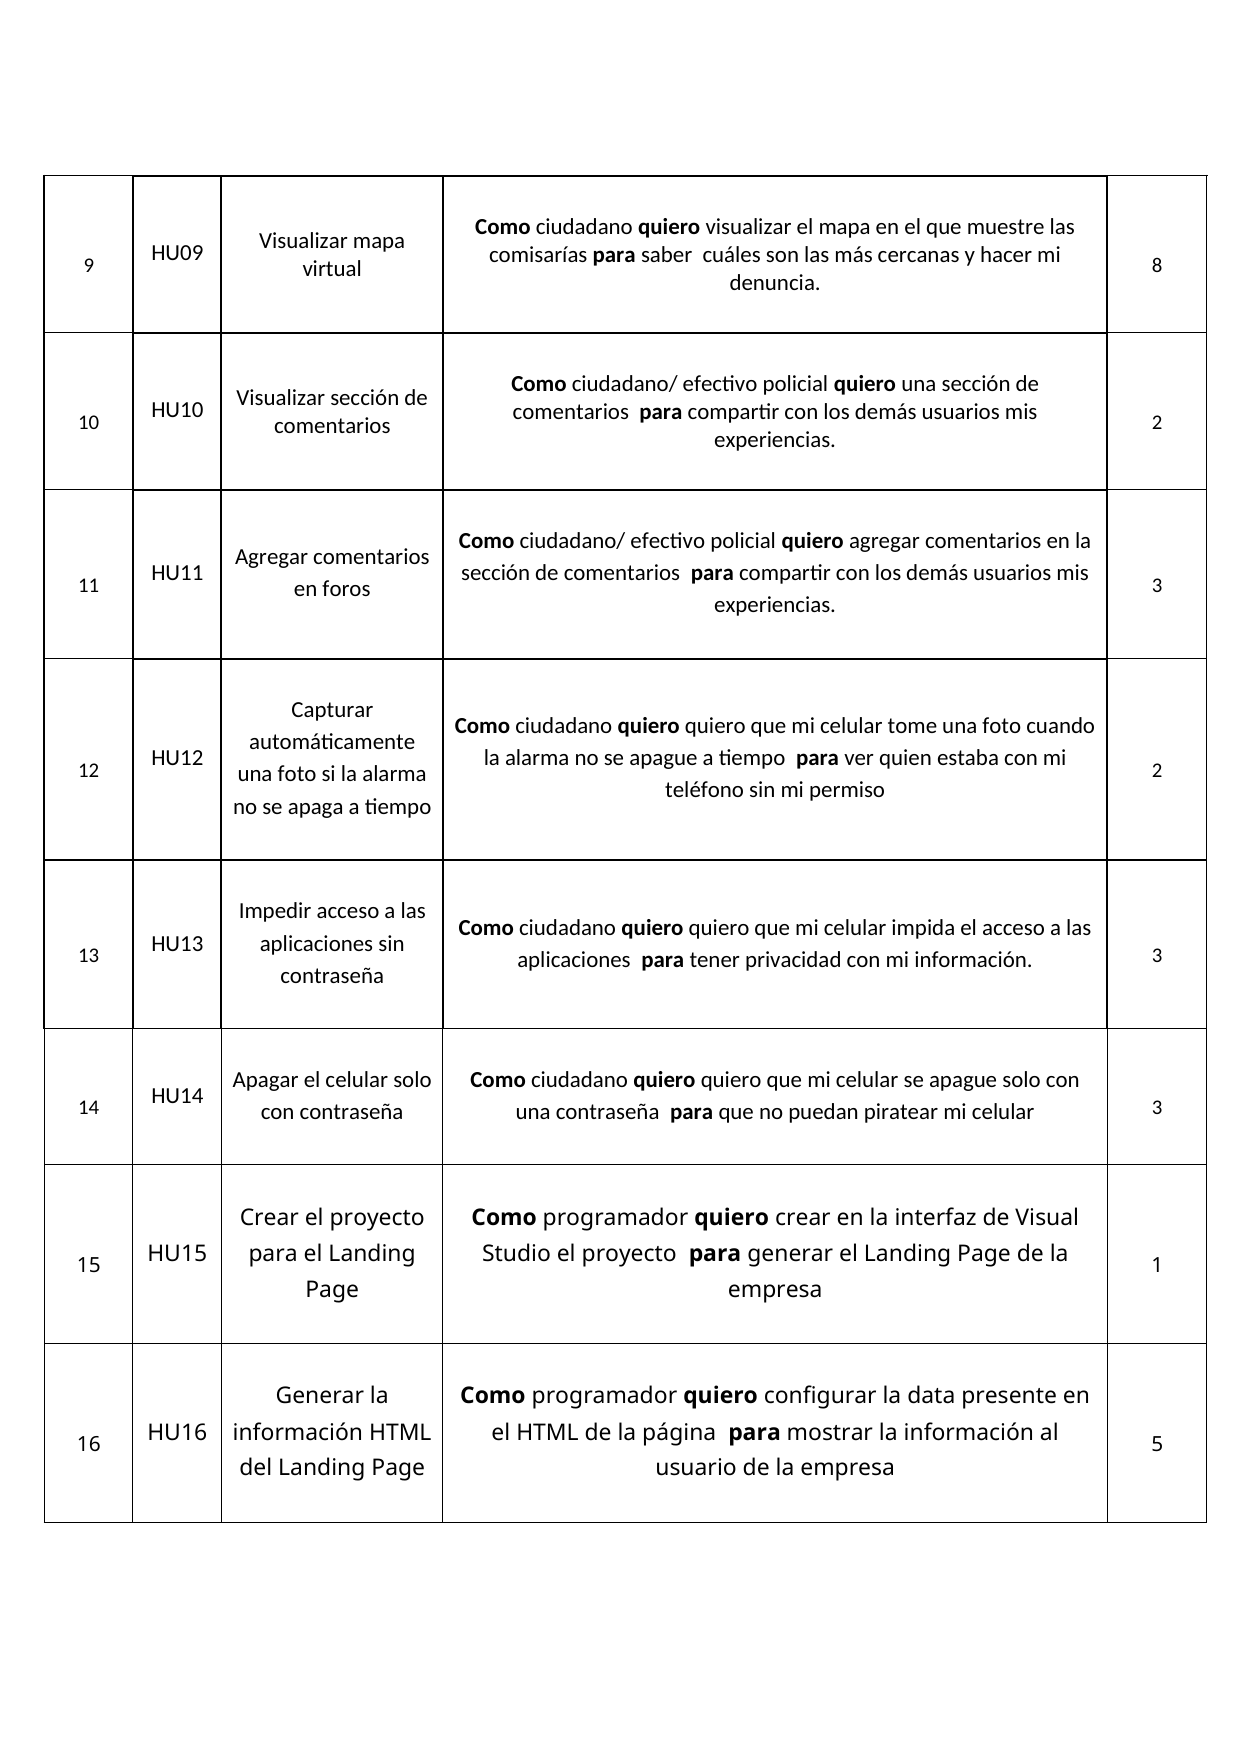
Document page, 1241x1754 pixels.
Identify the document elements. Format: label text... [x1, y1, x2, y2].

table_cell Visualizar sección de comentarios [222, 334, 442, 488]
table_cell Como ciudadano quiero visualizar el mapa en el que muestre las comisarías para saber cuáles son las más cercanas y hacer mi denuncia. [444, 177, 1106, 332]
table_cell Apagar el celular solo con contraseña [222, 1029, 442, 1164]
table_cell 10 [45, 333, 132, 488]
table_cell Como programador quiero configurar la data presente en el HTML de la página para mostrar la información al usuario de la empresa [443, 1344, 1107, 1522]
table_cell 15 [45, 1165, 132, 1343]
table_cell Crear el proyecto para el Landing Page [222, 1165, 442, 1343]
table_cell Agregar comentarios en foros [222, 491, 442, 658]
table_cell HU10 [134, 334, 220, 488]
table_cell HU13 [134, 861, 220, 1028]
table_cell Como ciudadano quiero quiero que mi celular se apague solo con una contraseña para que no puedan piratear mi celular [443, 1029, 1107, 1164]
table_cell Como ciudadano quiero quiero que mi celular tome una foto cuando la alarma no se apague a tiempo para ver quien estaba con mi teléfono sin mi permiso [444, 660, 1106, 859]
table_cell Generar la información HTML del Landing Page [222, 1344, 442, 1522]
table_cell 11 [45, 490, 132, 658]
table_cell 14 [45, 1029, 132, 1164]
table_cell Como ciudadano quiero quiero que mi celular impida el acceso a las aplicaciones para tener privacidad con mi información. [444, 861, 1106, 1028]
table_cell HU14 [133, 1029, 221, 1164]
table_cell 12 [45, 659, 132, 859]
table_cell 5 [1108, 1344, 1206, 1522]
table_cell 3 [1108, 490, 1206, 658]
table_cell Capturar automáticamente una foto si la alarma no se apaga a tiempo [222, 660, 442, 859]
table_cell 8 [1108, 176, 1206, 332]
table_cell HU15 [133, 1165, 221, 1343]
table_cell HU09 [134, 177, 220, 332]
table_cell 2 [1108, 333, 1206, 488]
table_cell Visualizar mapa virtual [222, 177, 442, 332]
table_cell Como ciudadano/ efectivo policial quiero una sección de comentarios para compartir con los demás usuarios mis experiencias. [444, 334, 1106, 488]
table_cell 9 [45, 176, 132, 332]
table_cell 16 [45, 1344, 132, 1522]
table_cell 1 [1108, 1165, 1206, 1343]
table_cell HU12 [134, 660, 220, 859]
table_cell 13 [45, 861, 132, 1028]
table_cell 3 [1108, 1029, 1206, 1164]
table_cell HU11 [134, 491, 220, 658]
table_cell HU16 [133, 1344, 221, 1522]
table_cell Como ciudadano/ efectivo policial quiero agregar comentarios en la sección de comentarios para compartir con los demás usuarios mis experiencias. [444, 491, 1106, 658]
table_cell Como programador quiero crear en la interfaz de Visual Studio el proyecto para generar el Landing Page de la empresa [443, 1165, 1107, 1343]
table_cell Impedir acceso a las aplicaciones sin contraseña [222, 861, 442, 1028]
table_cell 2 [1108, 659, 1206, 859]
table_cell 3 [1108, 861, 1206, 1028]
